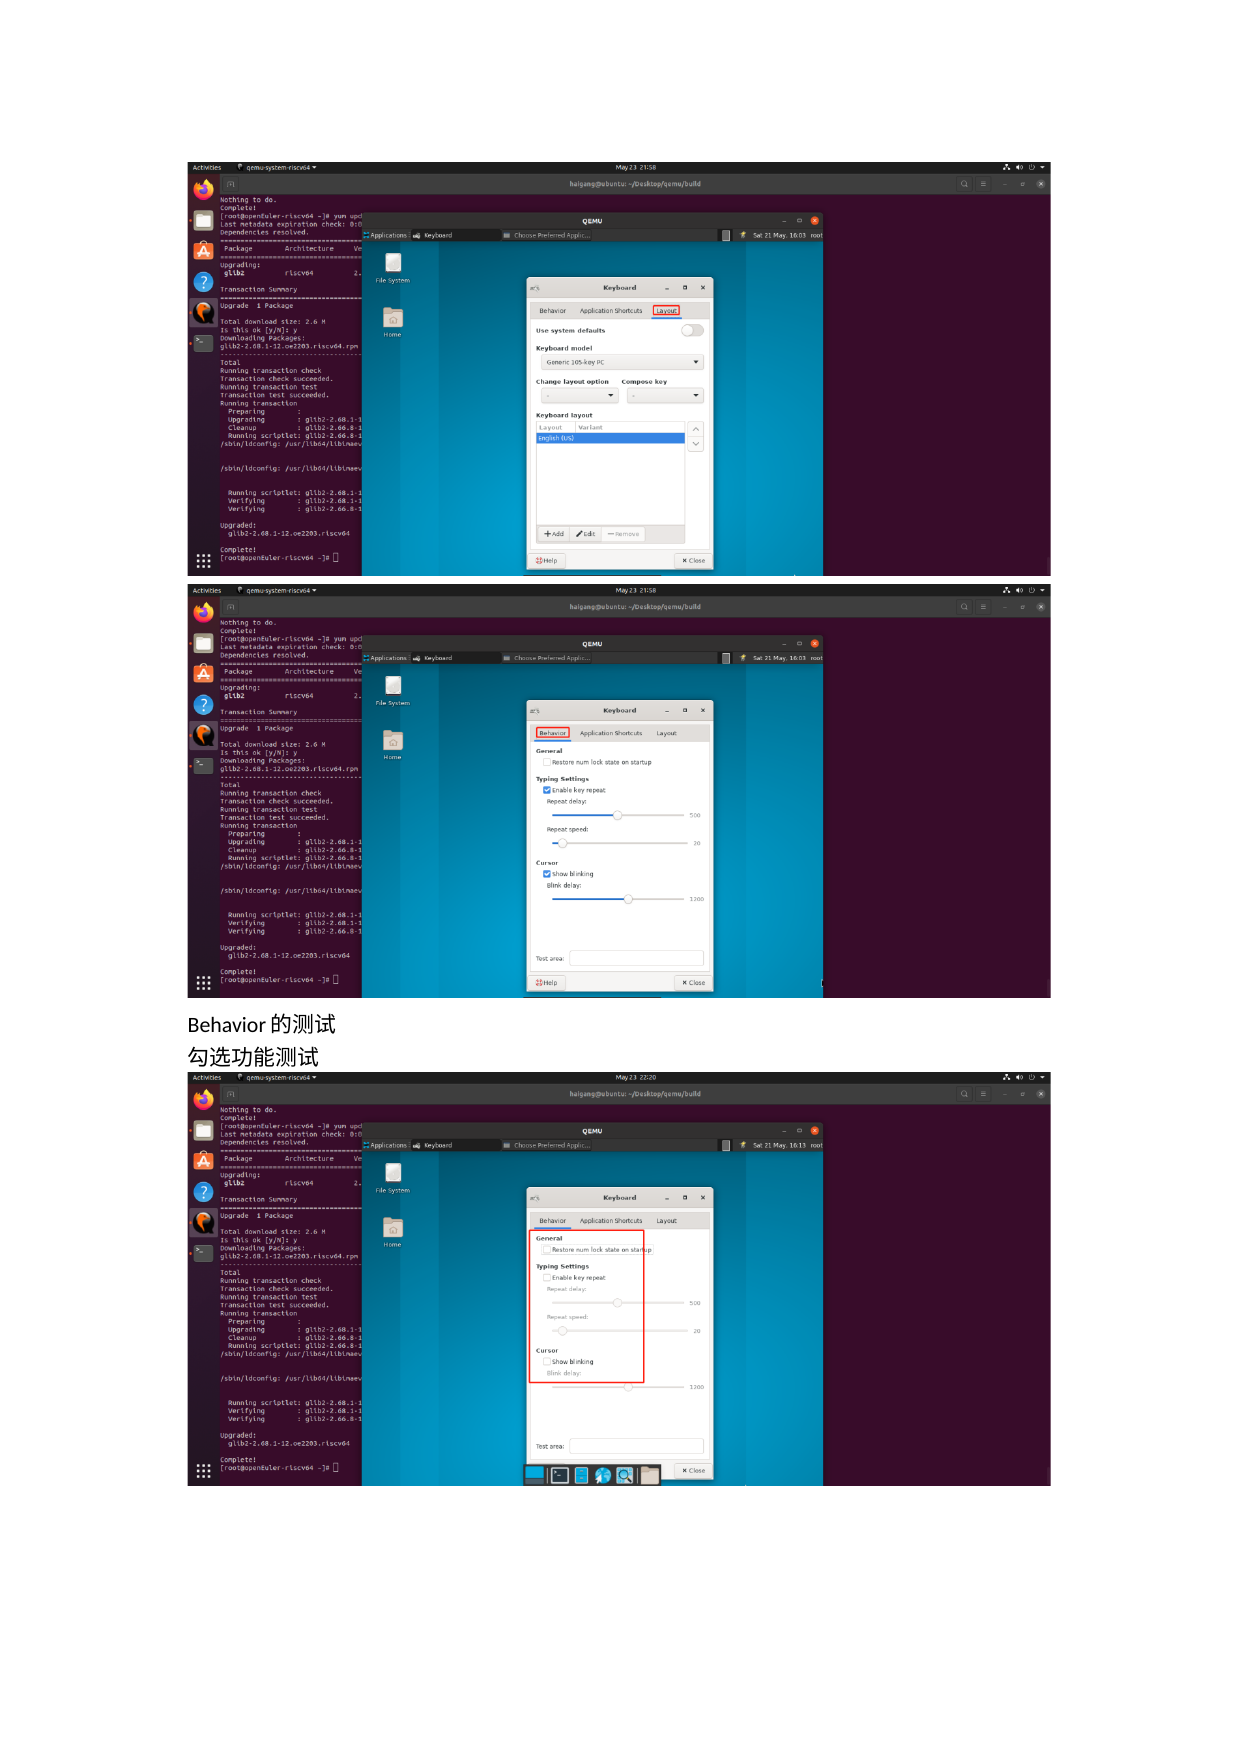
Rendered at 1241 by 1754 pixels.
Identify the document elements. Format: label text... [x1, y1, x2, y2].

picture [386, 1164, 401, 1182]
picture [384, 308, 403, 327]
picture [527, 278, 713, 569]
text Behavior的测试 [187, 1007, 1053, 1039]
picture [386, 677, 401, 695]
picture [187, 1072, 1051, 1486]
picture [527, 701, 713, 991]
picture [384, 1218, 403, 1237]
picture [187, 584, 1051, 998]
text 勾选功能测试 [187, 1039, 1053, 1072]
picture [524, 1188, 713, 1486]
picture [187, 162, 1051, 576]
picture [384, 731, 403, 750]
picture [386, 254, 401, 272]
